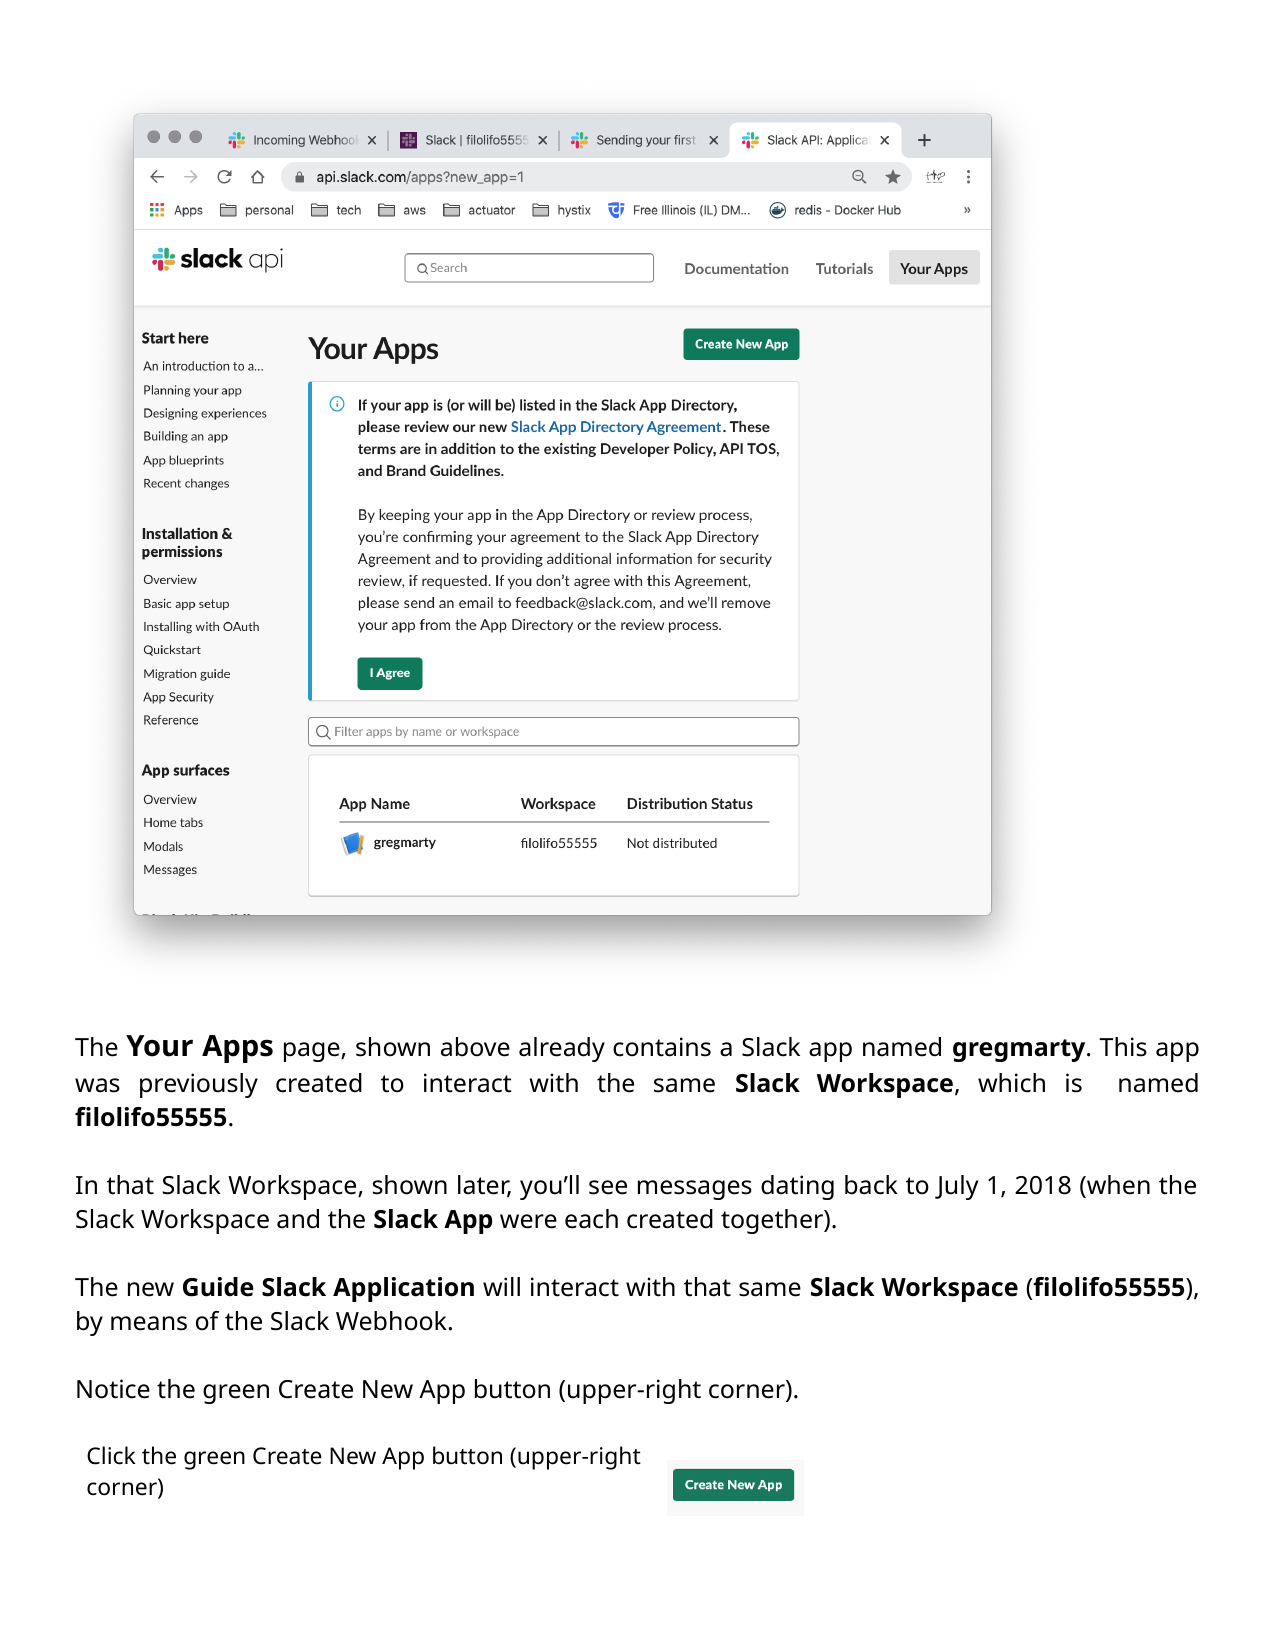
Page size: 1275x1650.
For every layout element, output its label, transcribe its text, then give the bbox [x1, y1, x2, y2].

picture [75, 75, 1050, 992]
text In that Slack Workspace, shown later, you’ll see messages dating back to July 1, 2018 (when the Slack Workspace and the Slack App were each created together). [75, 1167, 1200, 1236]
text The new Guide Slack Application will interact with that same Slack Workspace (filolifo55555), by means of the Slack Webhook. [75, 1269, 1200, 1338]
picture [667, 1460, 805, 1516]
text Notice the green Create New App button (upper-right corner). [75, 1372, 1200, 1406]
text The Your Apps page, shown above already contains a Slack app named gregmarty. This app was previously created to interact with the same Slack Workspace, which is named filolifo55555. [75, 1026, 1200, 1133]
table_header Click the green Create New App button (upper-right corner) [75, 1440, 656, 1536]
table_header [656, 1440, 918, 1536]
